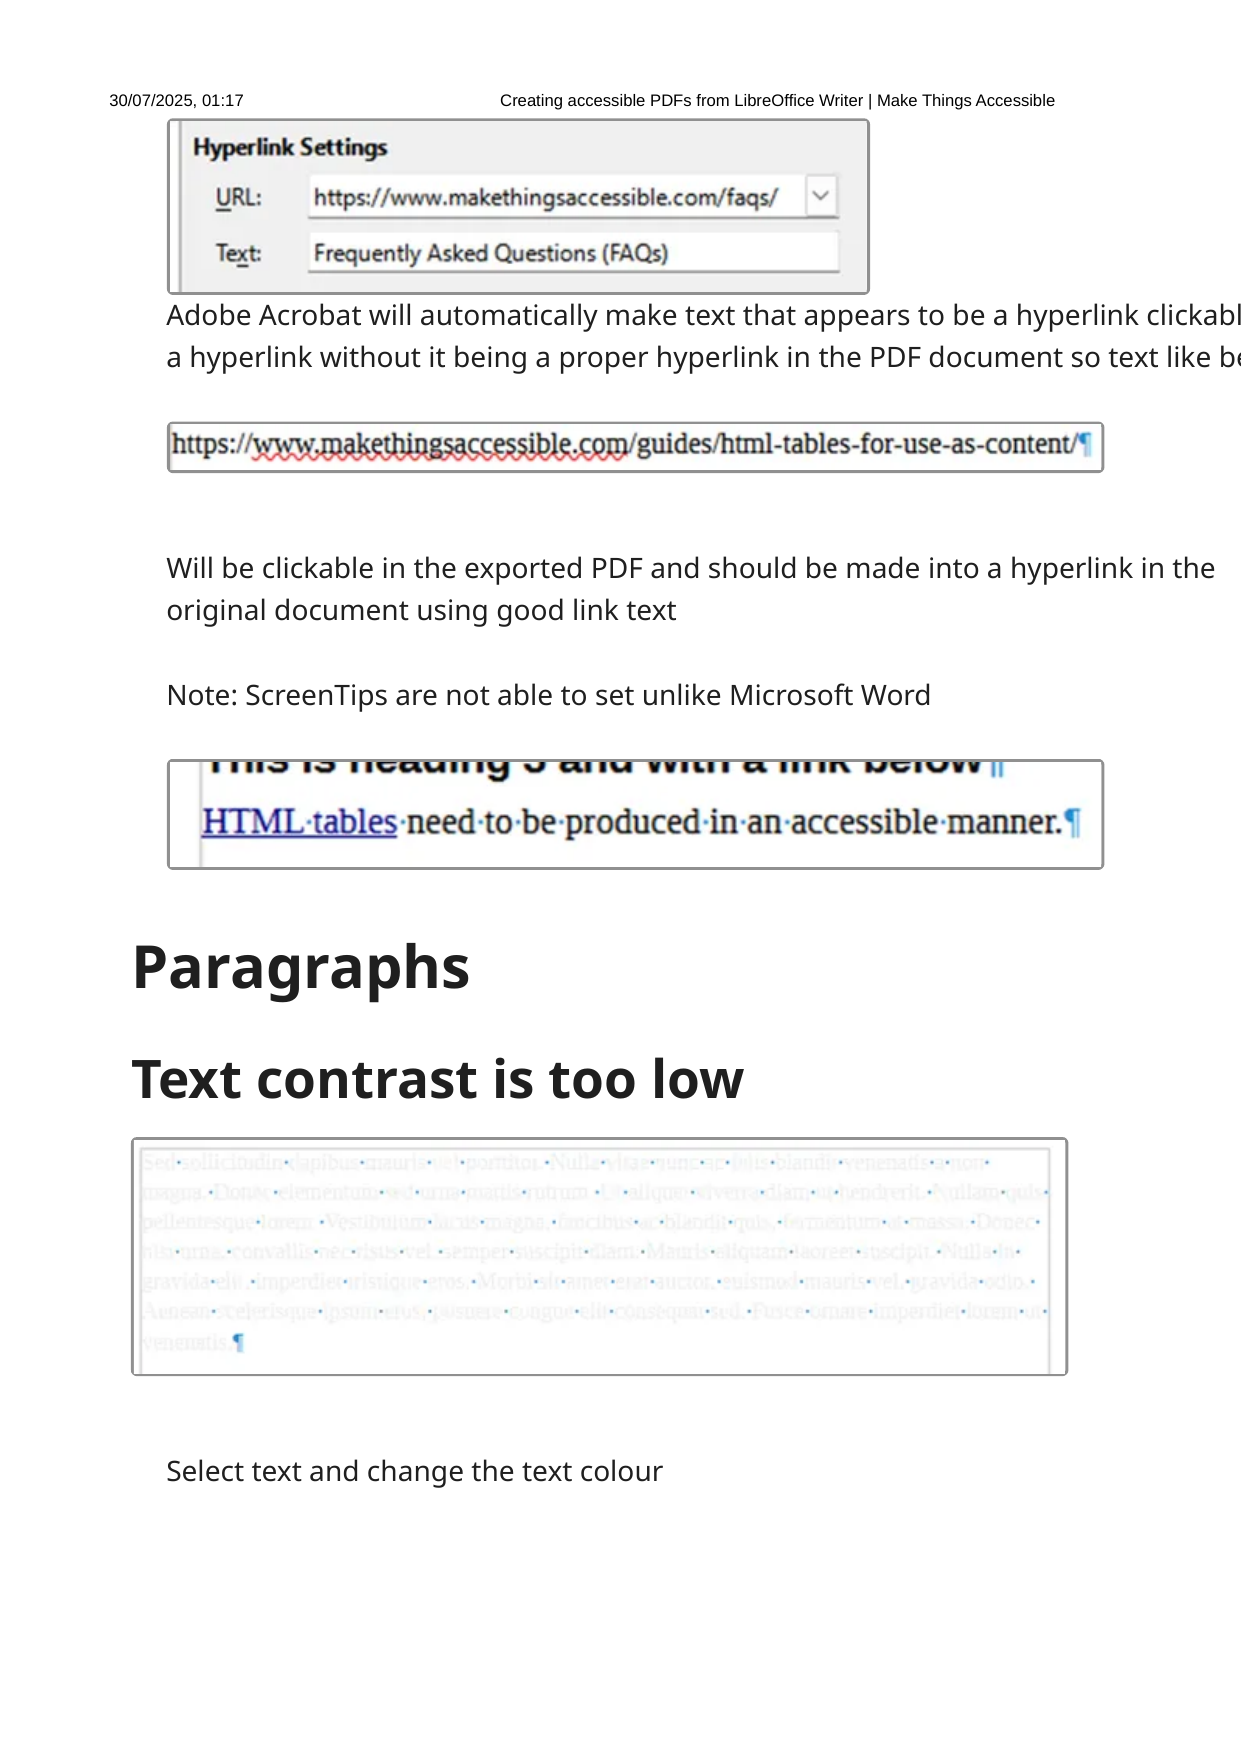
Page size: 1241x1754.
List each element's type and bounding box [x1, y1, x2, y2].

picture [170, 424, 1102, 470]
picture [133, 1140, 1065, 1374]
picture [170, 121, 867, 292]
picture [170, 762, 1102, 867]
